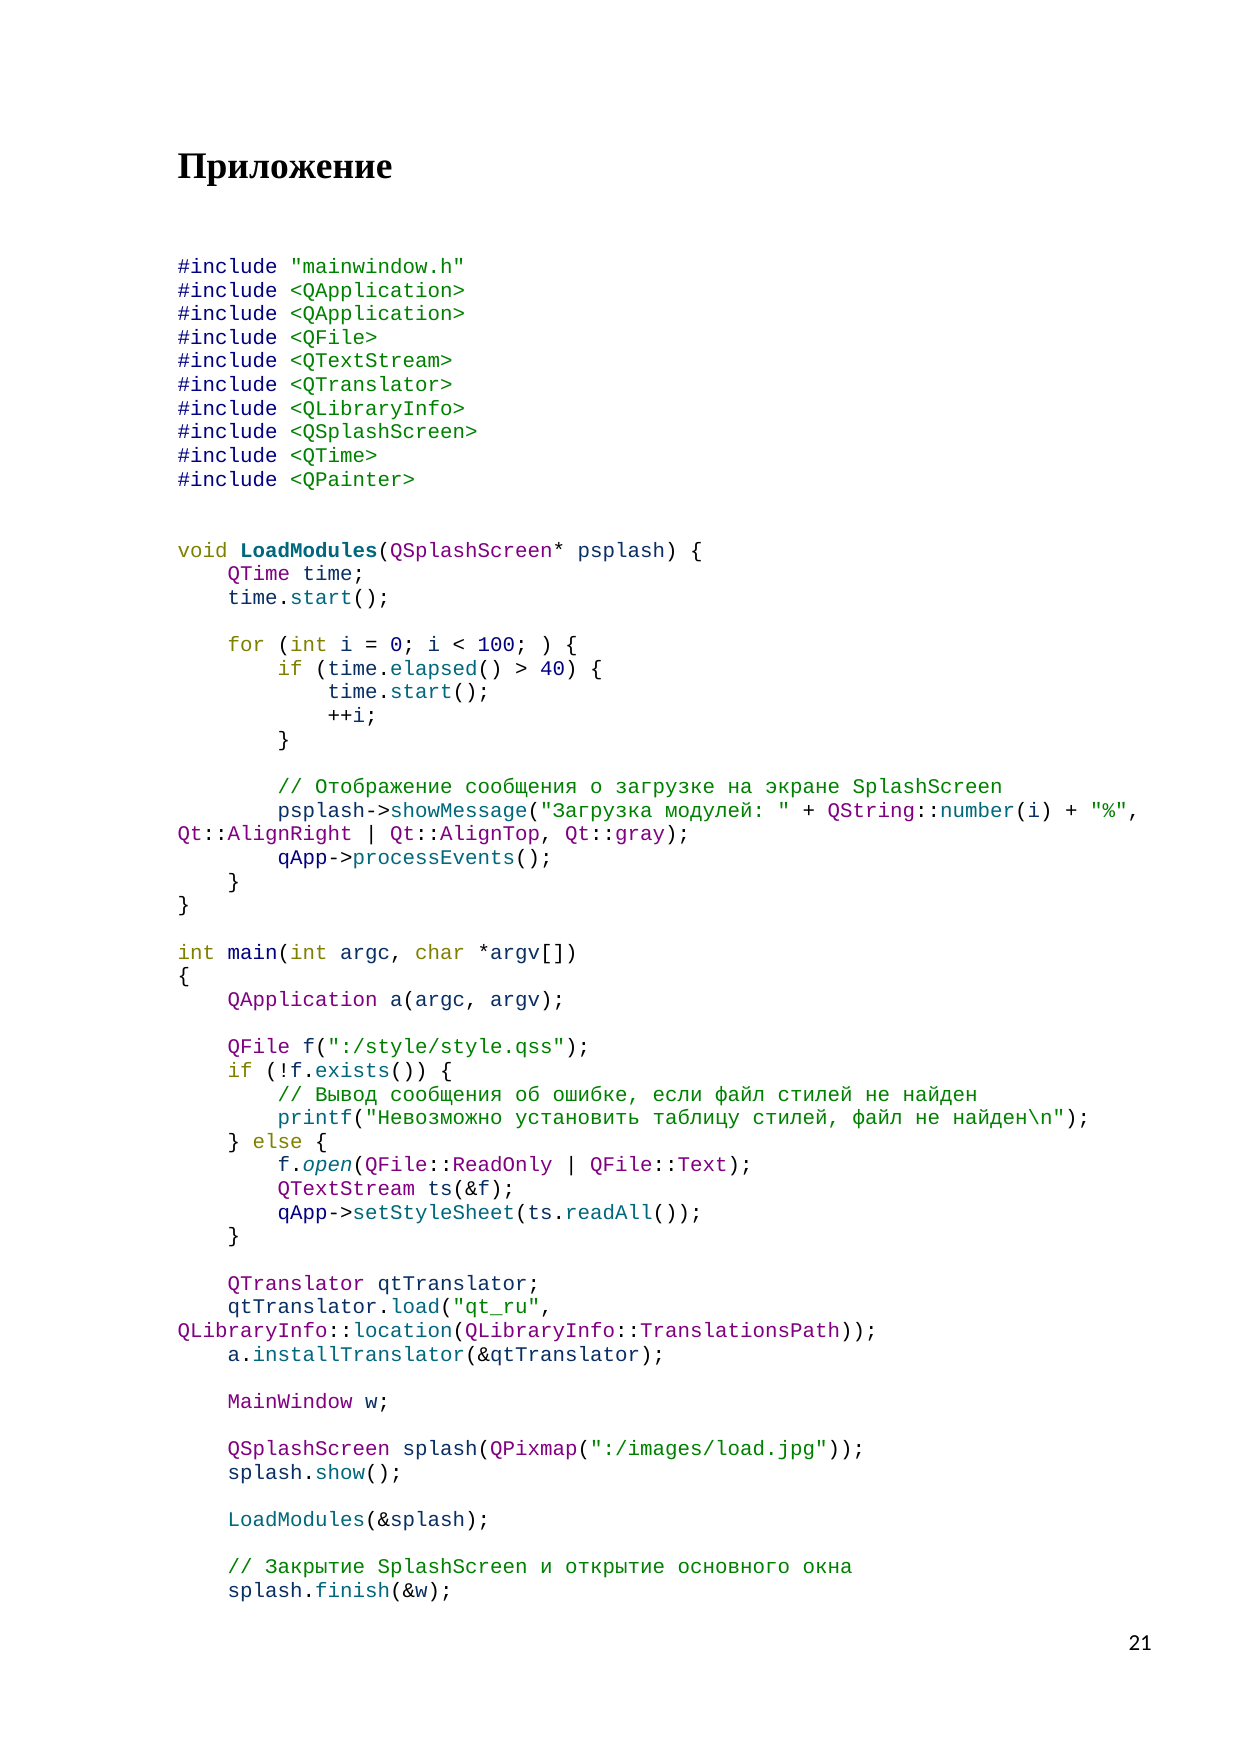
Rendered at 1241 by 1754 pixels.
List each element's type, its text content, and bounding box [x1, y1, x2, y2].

text #include <QFile> [177, 327, 1152, 351]
text #include <QPainter> [177, 469, 1152, 492]
text } else { [177, 1131, 1152, 1154]
text // Вывод сообщения об ошибке, если файл стилей не найден [177, 1083, 1152, 1107]
text psplash->showMessage("Загрузка модулей: " + QString::number(i) + "%", Qt::AlignRight | Qt::AlignTop, Qt::gray); [177, 800, 1152, 847]
text #include "mainwindow.h" [177, 256, 1152, 279]
text qApp->processEvents(); [177, 847, 1152, 871]
text // Отображение сообщения о загрузке на экране SplashScreen [177, 776, 1152, 800]
text QTextStream ts(&f); [177, 1178, 1152, 1202]
text #include <QApplication> [177, 279, 1152, 303]
text splash.finish(&w); [177, 1580, 1152, 1604]
text QFile f(":/style/style.qss"); [177, 1036, 1152, 1060]
text QTranslator qtTranslator; [177, 1273, 1152, 1296]
text #include <QTranslator> [177, 374, 1152, 398]
text LoadModules(&splash); [177, 1509, 1152, 1533]
text qApp->setStyleSheet(ts.readAll()); [177, 1202, 1152, 1225]
text ++i; [177, 705, 1152, 729]
subtitle Приложение [177, 143, 1152, 186]
text } [177, 894, 1152, 918]
text QSplashScreen splash(QPixmap(":/images/load.jpg")); [177, 1438, 1152, 1462]
text { [177, 965, 1152, 989]
text } [177, 871, 1152, 894]
text QApplication a(argc, argv); [177, 989, 1152, 1013]
text int main(int argc, char *argv[]) [177, 942, 1152, 965]
text void LoadModules(QSplashScreen* psplash) { [177, 540, 1152, 563]
text for (int i = 0; i < 100; ) { [177, 634, 1152, 658]
text } [177, 1225, 1152, 1249]
text a.installTranslator(&qtTranslator); [177, 1344, 1152, 1367]
text time.start(); [177, 587, 1152, 611]
text #include <QApplication> [177, 303, 1152, 327]
text #include <QTextStream> [177, 351, 1152, 374]
text splash.show(); [177, 1462, 1152, 1486]
text MainWindow w; [177, 1391, 1152, 1414]
text f.open(QFile::ReadOnly | QFile::Text); [177, 1154, 1152, 1178]
text if (!f.exists()) { [177, 1060, 1152, 1083]
text #include <QTime> [177, 445, 1152, 469]
text QTime time; [177, 563, 1152, 587]
text } [177, 729, 1152, 752]
text #include <QSplashScreen> [177, 421, 1152, 445]
text qtTranslator.load("qt_ru", QLibraryInfo::location(QLibraryInfo::TranslationsPath)); [177, 1296, 1152, 1344]
text // Закрытие SplashScreen и открытие основного окна [177, 1556, 1152, 1580]
text if (time.elapsed() > 40) { [177, 658, 1152, 682]
text printf("Невозможно установить таблицу стилей, файл не найден\n"); [177, 1107, 1152, 1131]
text time.start(); [177, 682, 1152, 705]
text #include <QLibraryInfo> [177, 398, 1152, 421]
